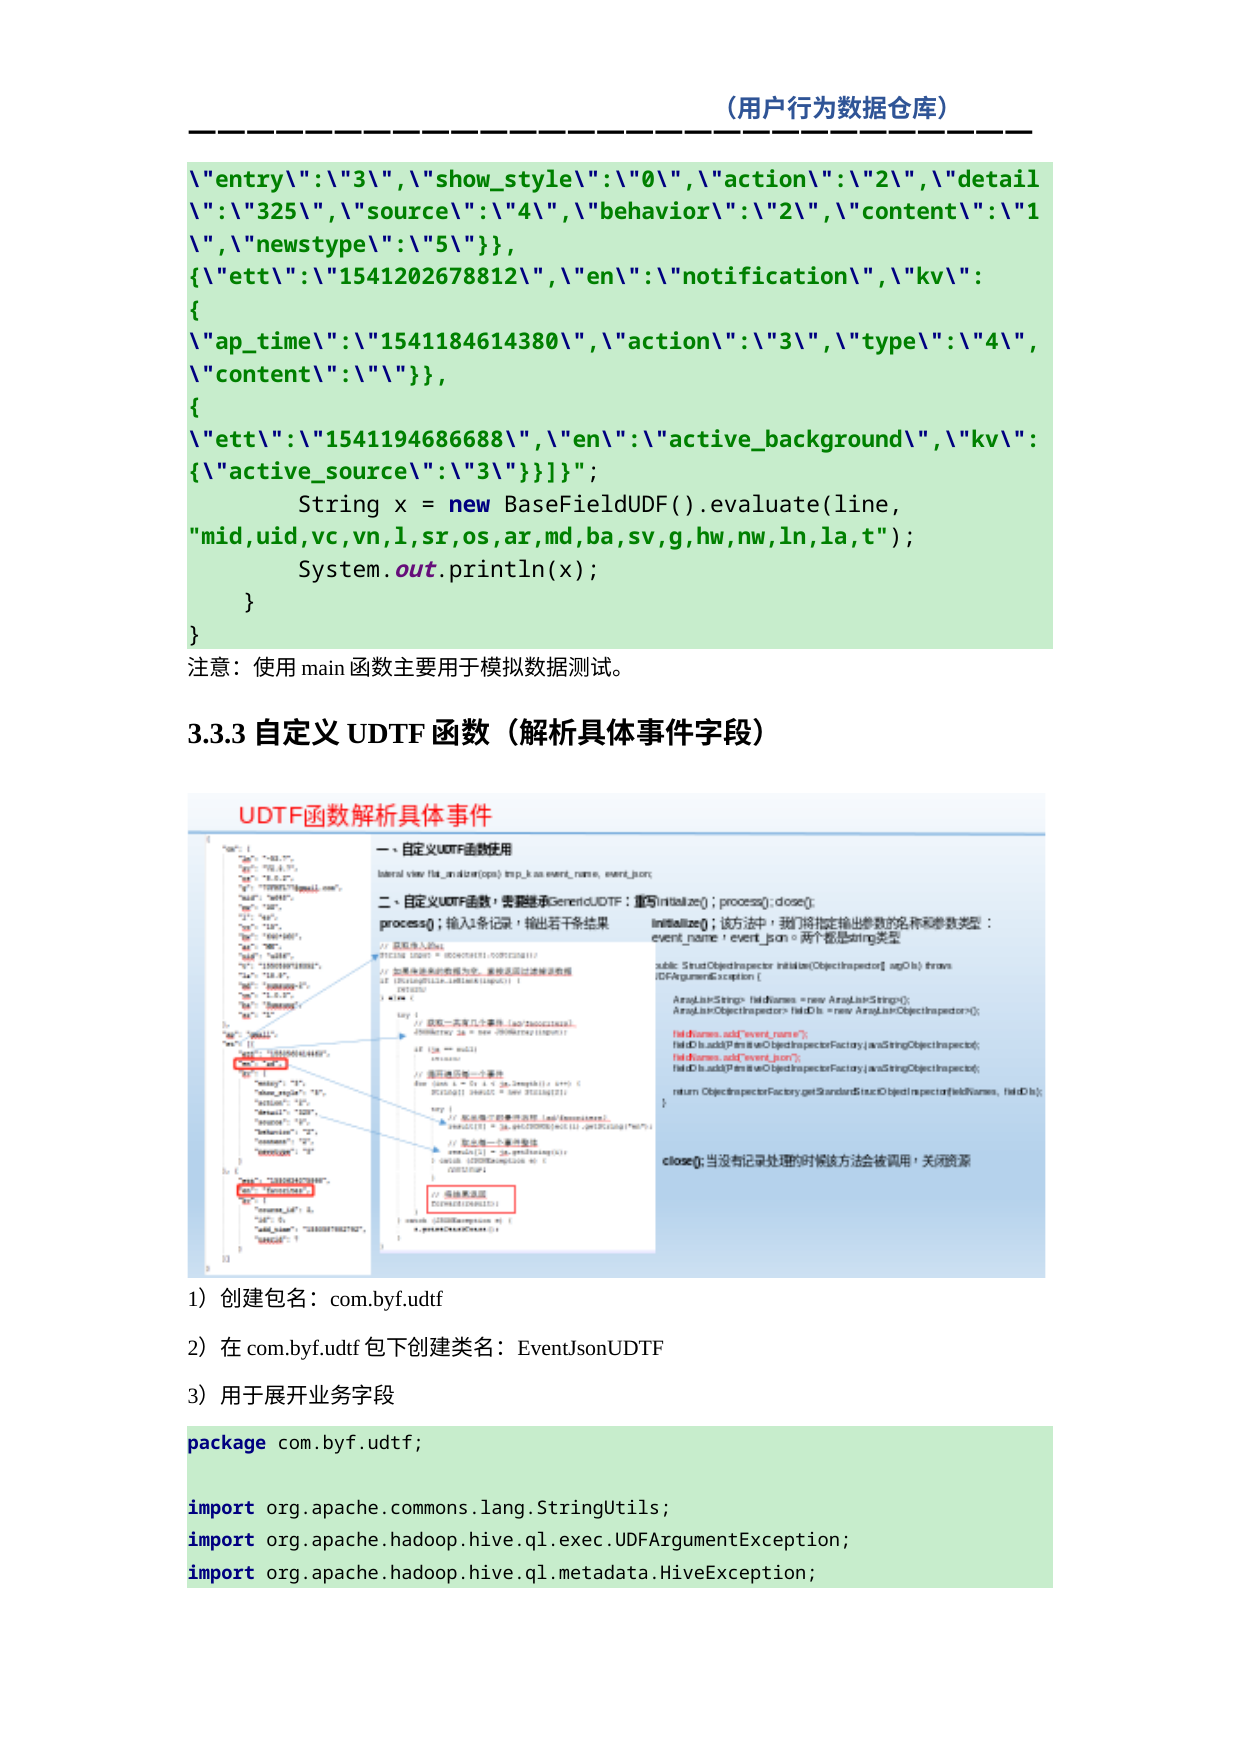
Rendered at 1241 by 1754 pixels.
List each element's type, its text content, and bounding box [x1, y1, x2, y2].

text 1）创建包名：com.byf.udtf [187, 1281, 1053, 1313]
text 2）在com.byf.udtf包下创建类名：EventJsonUDTF [187, 1329, 1053, 1362]
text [187, 1426, 1053, 1588]
subtitle 3.3.3 自定义UDTF函数（解析具体事件字段） [187, 698, 1053, 763]
text 注意：使用main函数主要用于模拟数据测试。 [187, 649, 1053, 682]
text 3）用于展开业务字段 [187, 1377, 1053, 1410]
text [187, 162, 1053, 649]
